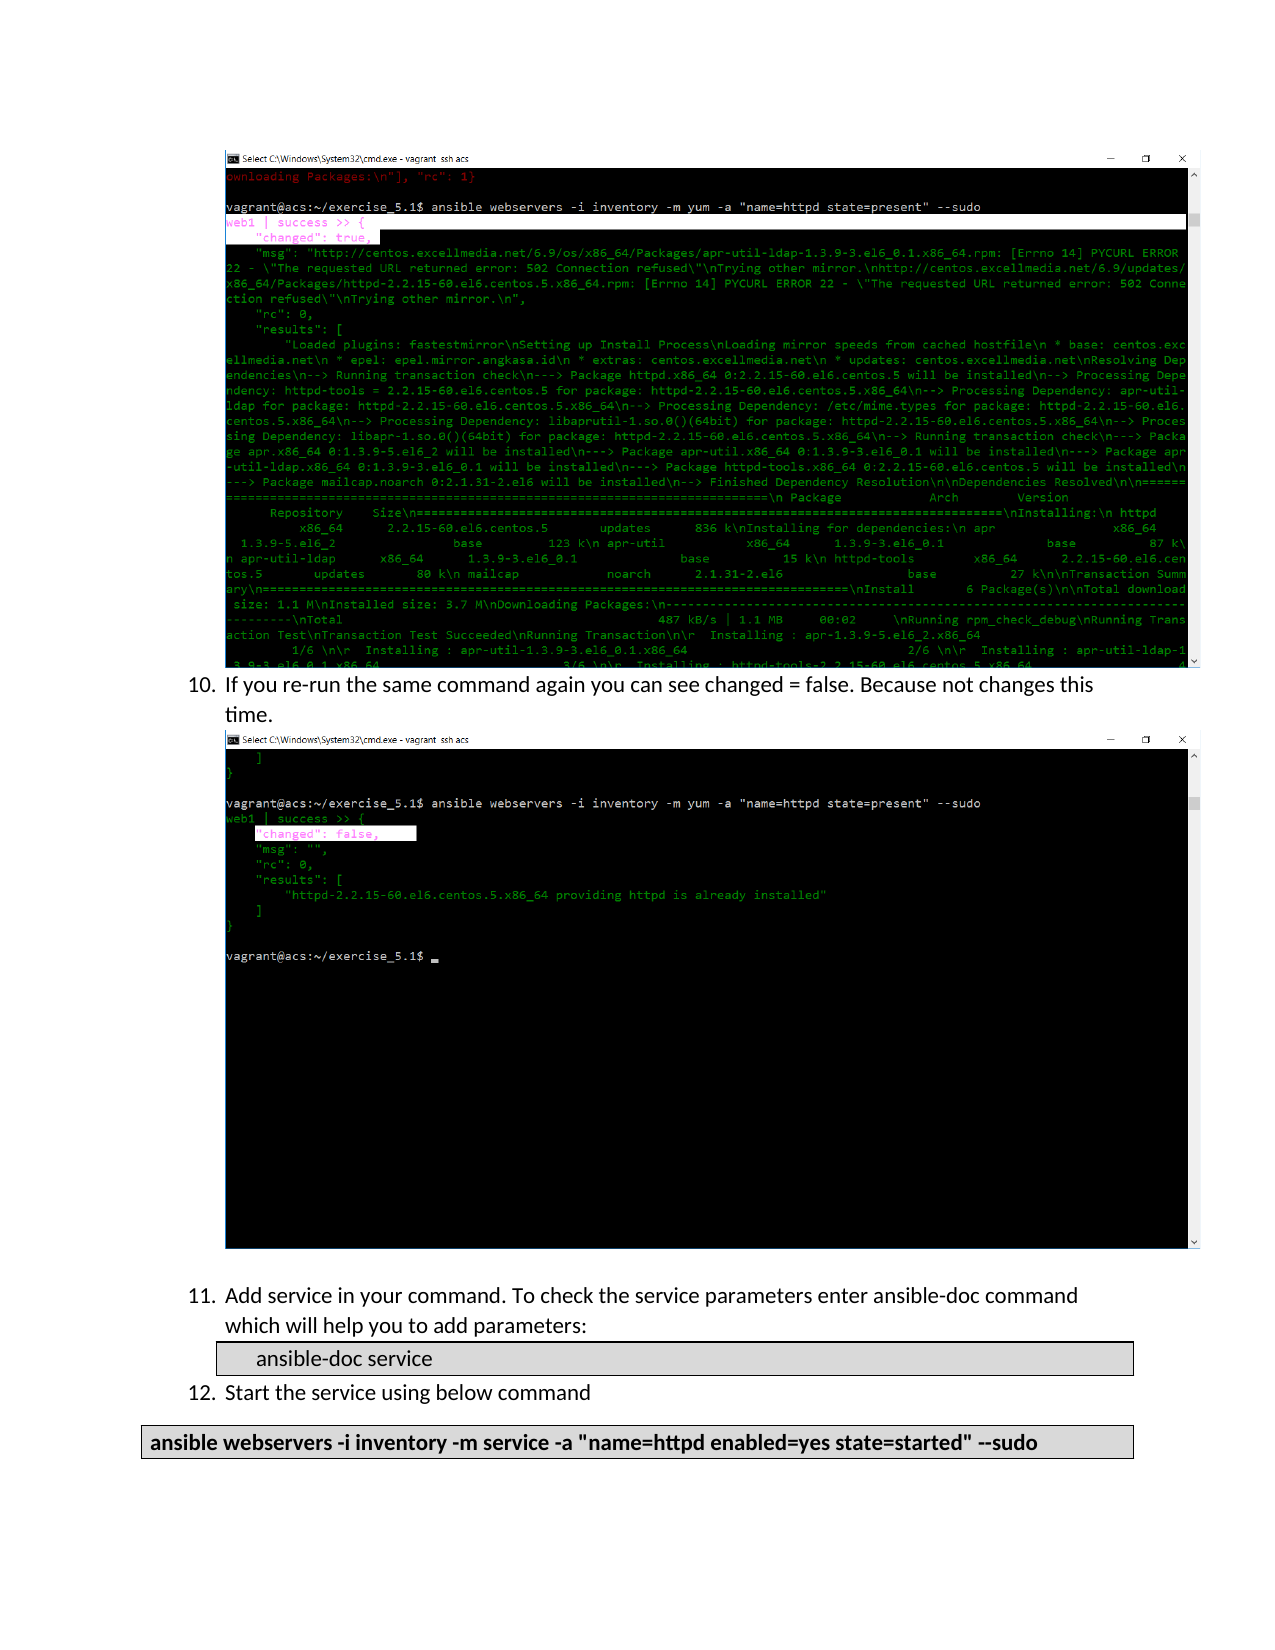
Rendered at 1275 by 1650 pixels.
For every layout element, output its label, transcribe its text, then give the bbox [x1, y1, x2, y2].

list Start the service using below command [187, 1378, 1125, 1406]
picture [225, 730, 1200, 1249]
list If you re-run the same command again you can see changed = false. Because not changes this time. [187, 670, 1125, 728]
picture [225, 150, 1200, 668]
list Add service in your command. To check the service parameters enter ansible-doc command which will help you to add parameters: [187, 1281, 1125, 1339]
list ansible-doc service [217, 1343, 1133, 1375]
text ansible webservers -i inventory -m service -a "name=httpd enabled=yes state=started" --sudo [142, 1426, 1133, 1458]
